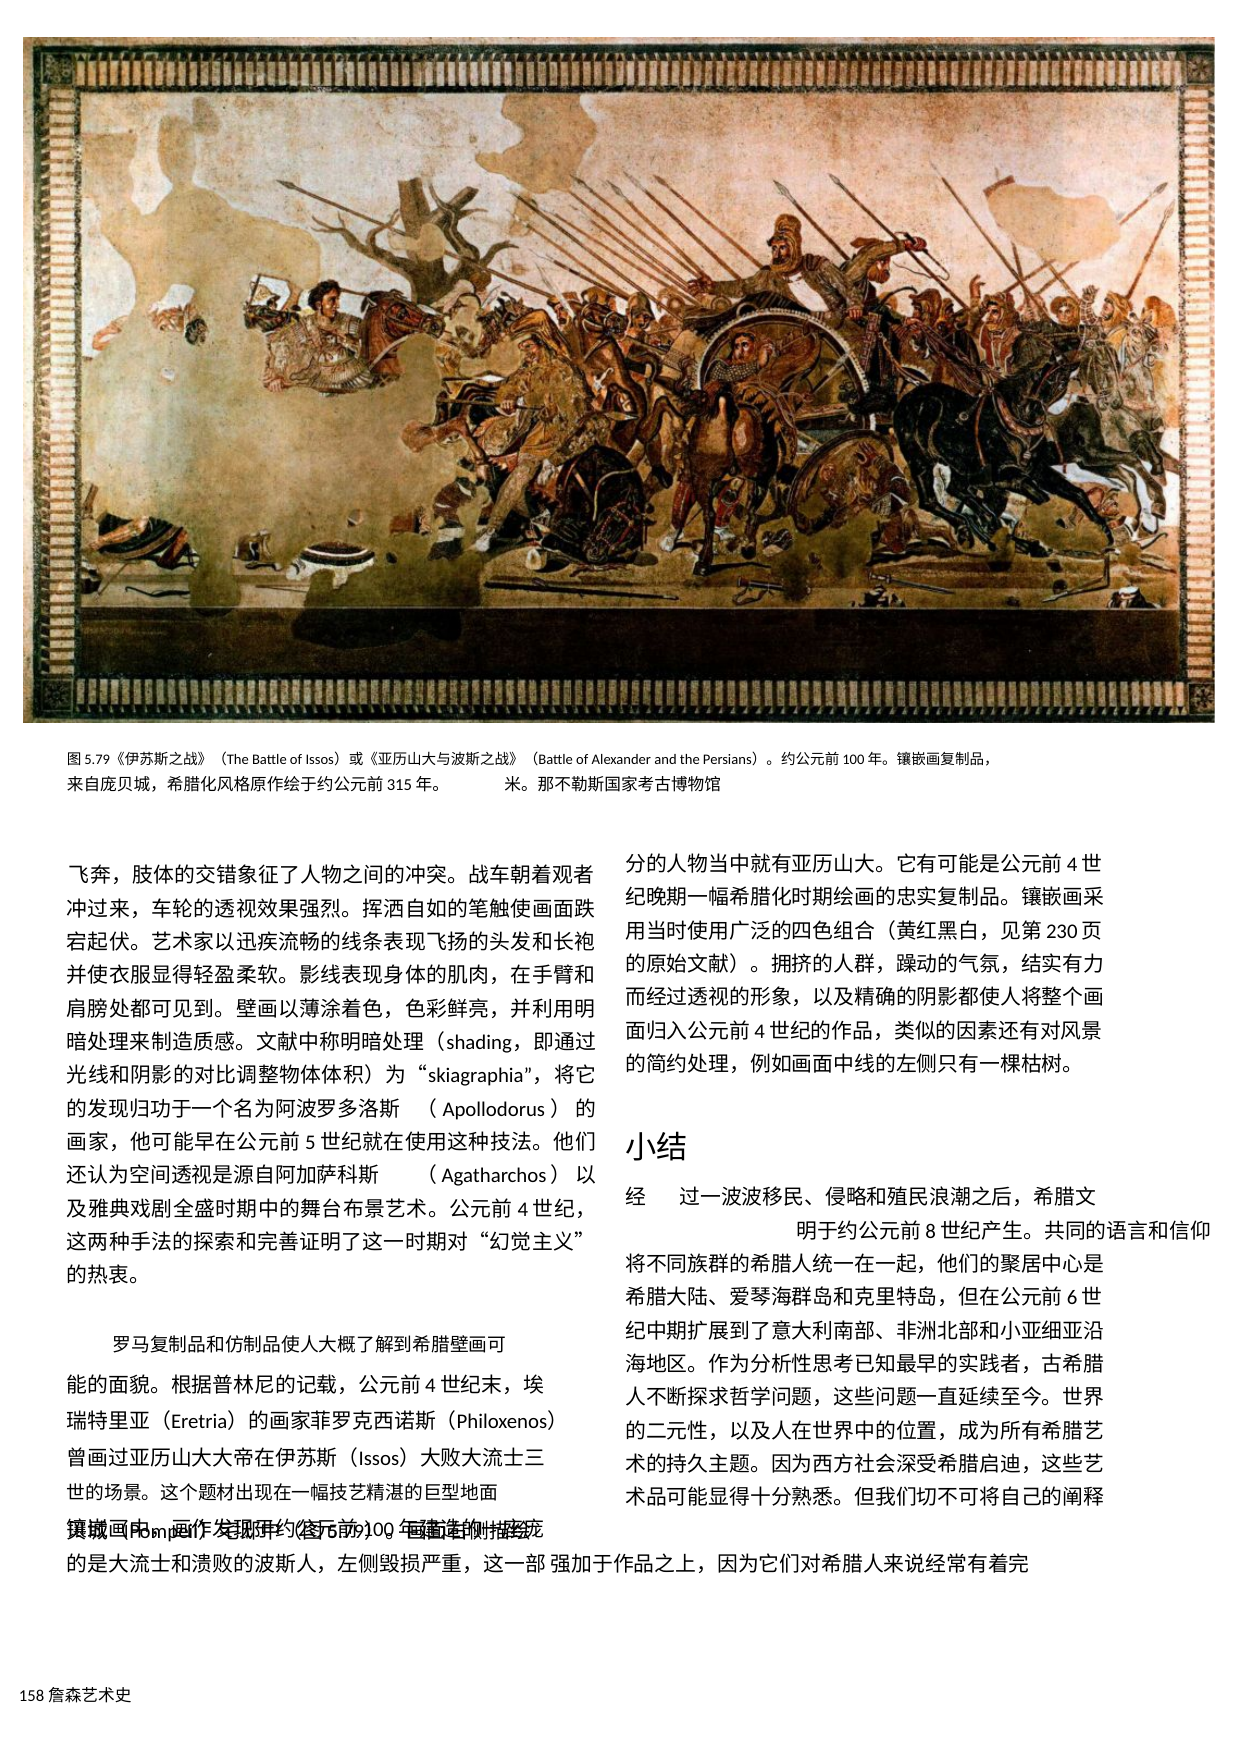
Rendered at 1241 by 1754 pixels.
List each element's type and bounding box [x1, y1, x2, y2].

picture [23, 37, 1215, 723]
